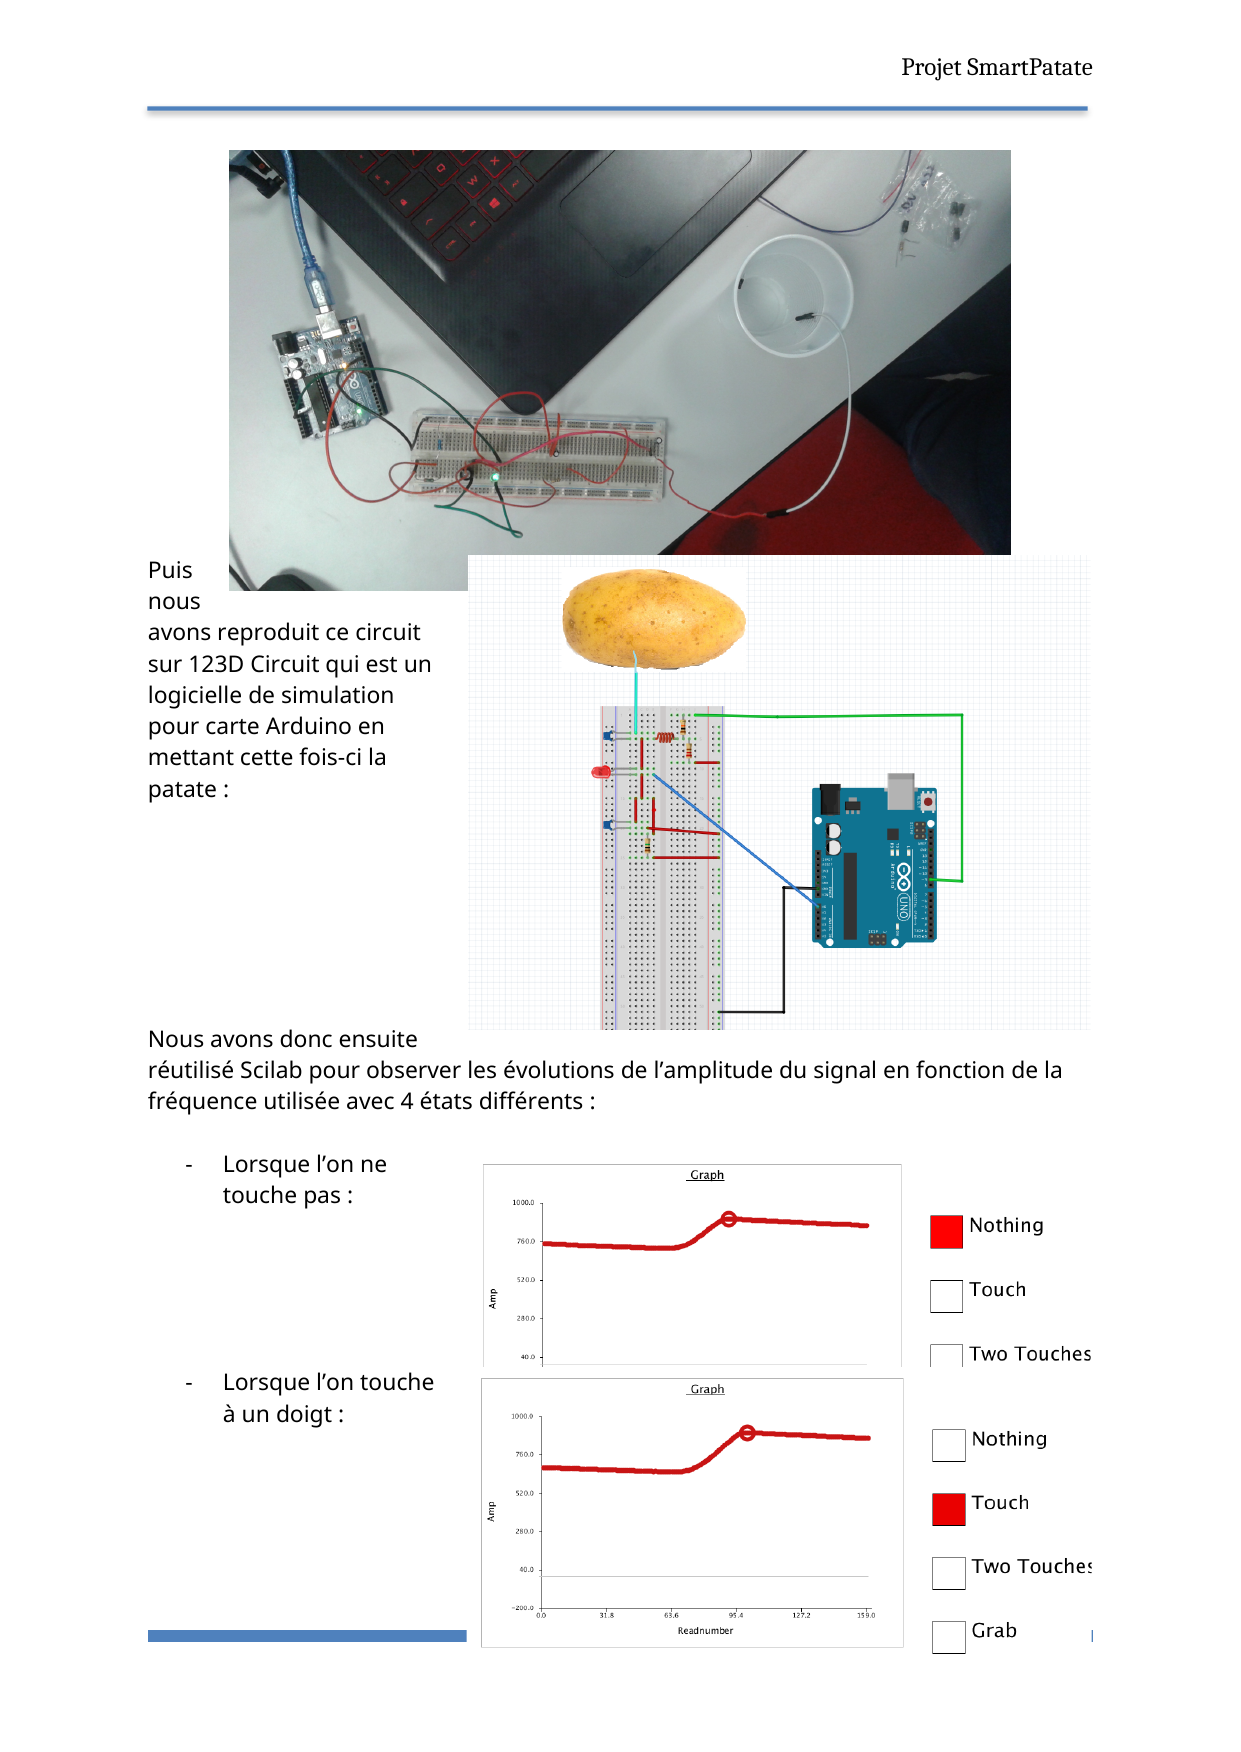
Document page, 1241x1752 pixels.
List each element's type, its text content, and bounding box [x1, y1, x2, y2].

text Puis nous avons reproduit ce circuit sur 123D Circuit qui est un logicielle de simulation pour carte Arduino en mettant cette fois-ci la patate : [148, 554, 468, 804]
list Lorsque l’on ne touche pas : [185, 1148, 1093, 1210]
list Lorsque l’on touche à un doigt : [185, 1366, 467, 1429]
picture [229, 150, 1091, 1030]
picture [466, 1149, 1092, 1682]
text Nous avons donc ensuite réutilisé Scilab pour observer les évolutions de l’amplitude du signal en fonction de la fréquence utilisée avec 4 états différents : [148, 1023, 1093, 1116]
